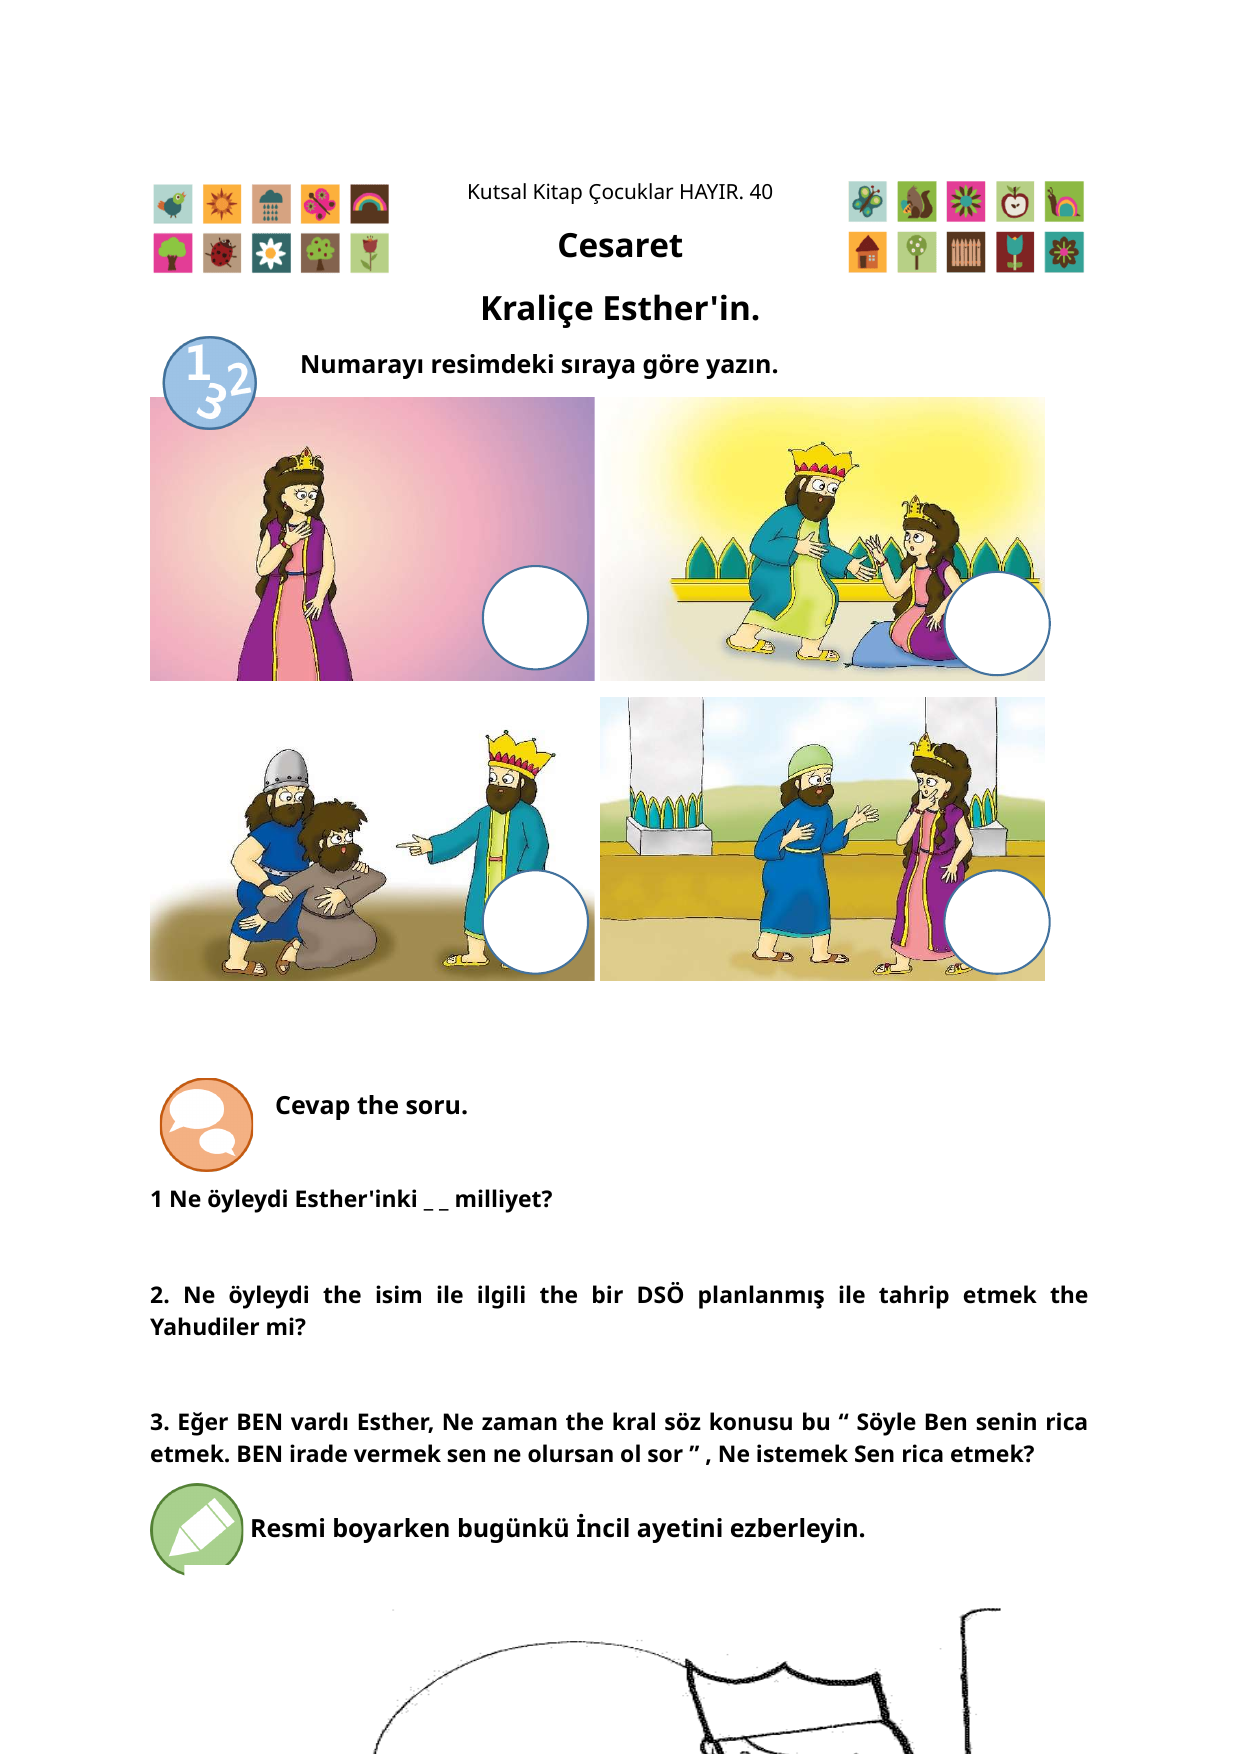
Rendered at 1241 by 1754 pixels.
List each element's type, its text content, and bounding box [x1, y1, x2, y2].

text 1 Ne öyleydi Esther'inki _ _ milliyet? [150, 1183, 1090, 1215]
text Kutsal Kitap Çocuklar HAYIR. 40 [150, 177, 1090, 206]
picture [150, 183, 396, 277]
picture [150, 317, 595, 681]
text 2. Ne öyleydi the isim ile ilgili the bir DSÖ planlanmış ile tahrip etmek the Yahudiler mi? [150, 1279, 1090, 1342]
picture [600, 697, 1045, 981]
picture [843, 179, 1085, 277]
picture [600, 397, 1045, 681]
text Cevap the soru. [254, 1088, 1090, 1122]
text Kraliçe Esther'in. [150, 284, 1090, 330]
text Cesaret [396, 222, 843, 268]
text 3. Eğer BEN vardı Esther, Ne zaman the kral söz konusu bu “ Söyle Ben senin rica etmek. BEN irade vermek sen ne olursan ol sor ” , Ne istemek Sen rica etmek? [150, 1406, 1090, 1469]
text Numarayı resimdeki sıraya göre yazın. [288, 346, 1090, 381]
picture [159, 1078, 254, 1172]
picture [150, 697, 595, 981]
picture [150, 1483, 1091, 1754]
text Resmi boyarken bugünkü İncil ayetini ezberleyin. [244, 1511, 1090, 1545]
